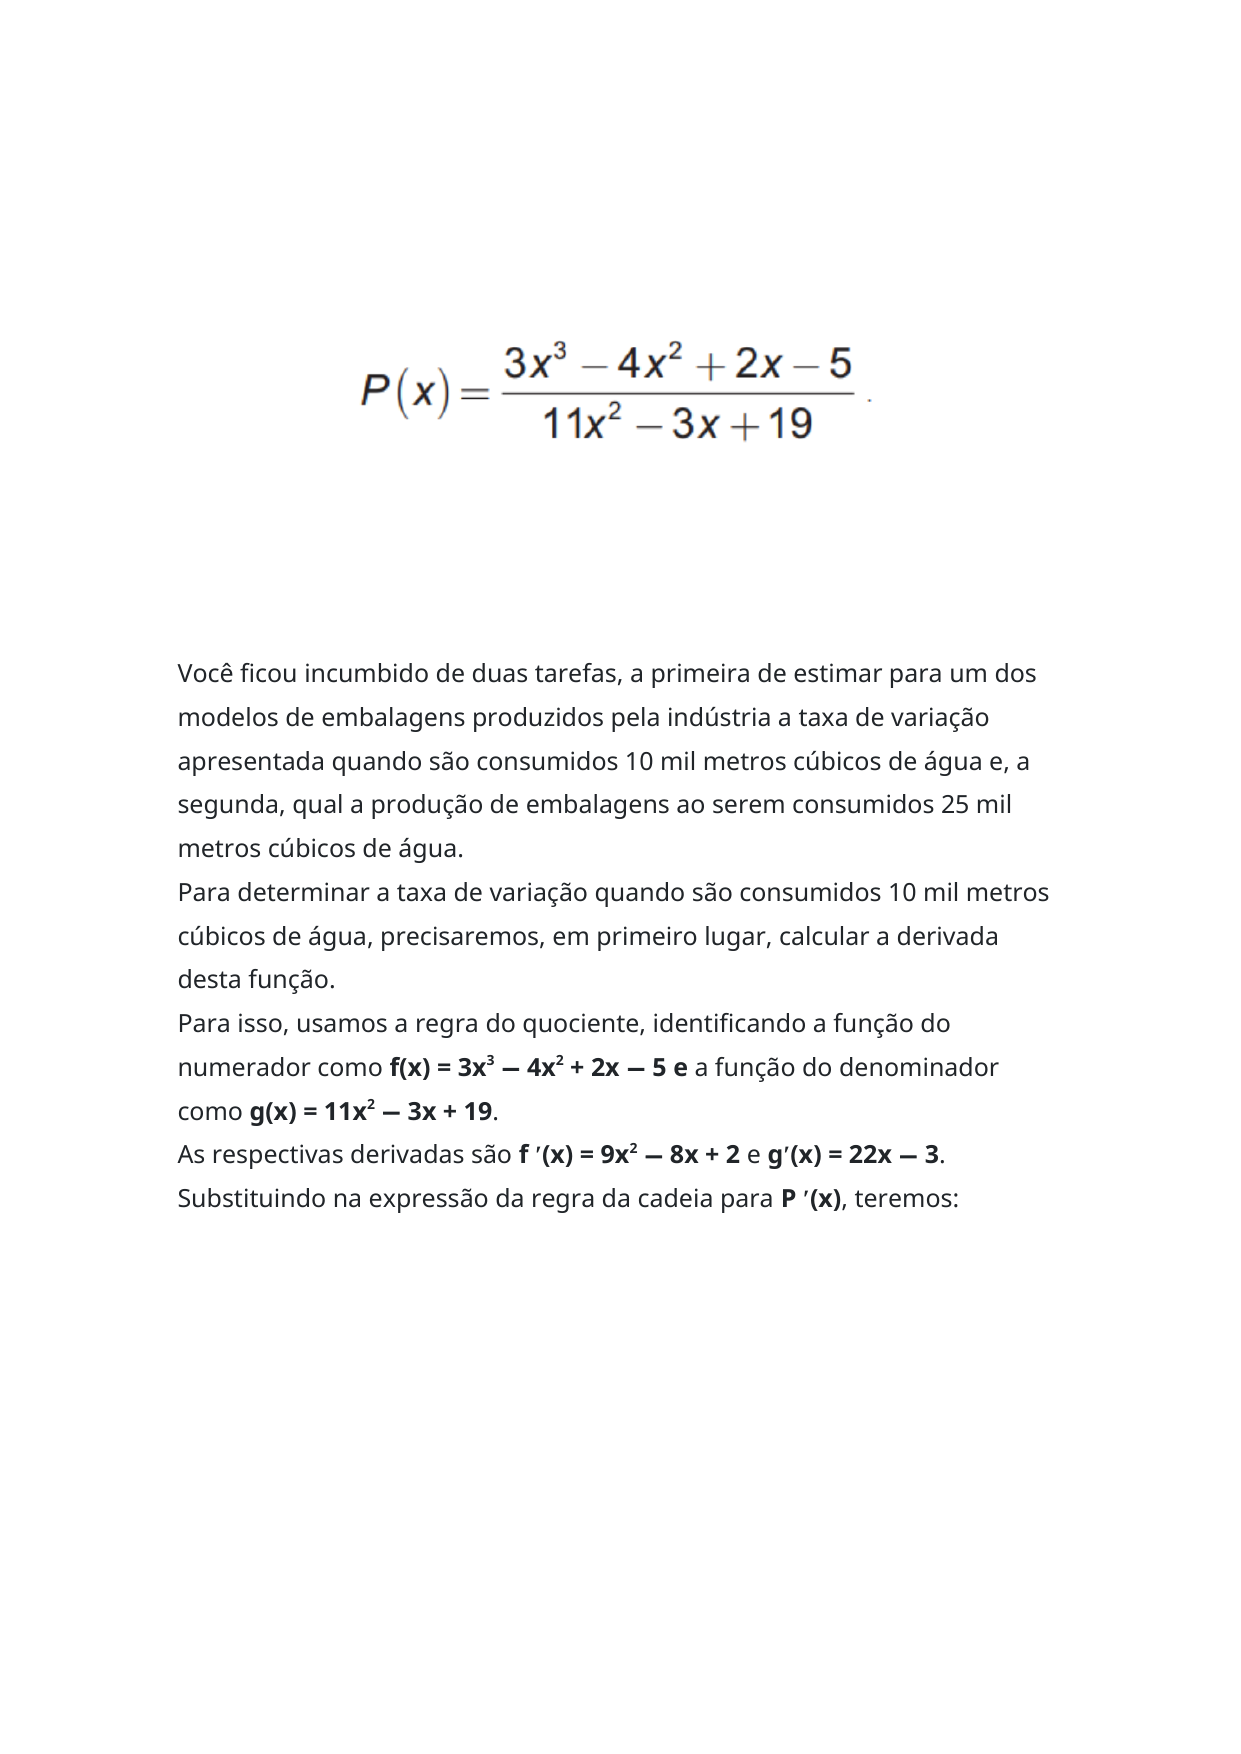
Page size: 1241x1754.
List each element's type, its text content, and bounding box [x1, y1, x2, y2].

text Para isso, usamos a regra do quociente, identificando a função do numerador como f(x) = 3x3 − 4x2 + 2x − 5 e a função do denominador como g(x) = 11x2 − 3x + 19. [177, 996, 1063, 1127]
text Para determinar a taxa de variação quando são consumidos 10 mil metros cúbicos de água, precisaremos, em primeiro lugar, calcular a derivada desta função. [177, 865, 1063, 996]
text As respectivas derivadas são f ′(x) = 9x2 − 8x + 2 e g′(x) = 22x − 3. Substituindo na expressão da regra da cadeia para P ′(x), teremos: [177, 1127, 1063, 1215]
text Você ficou incumbido de duas tarefas, a primeira de estimar para um dos modelos de embalagens produzidos pela indústria a taxa de variação apresentada quando são consumidos 10 mil metros cúbicos de água e, a segunda, qual a produção de embalagens ao serem consumidos 25 mil metros cúbicos de água. [177, 646, 1063, 865]
picture [177, 147, 1063, 646]
